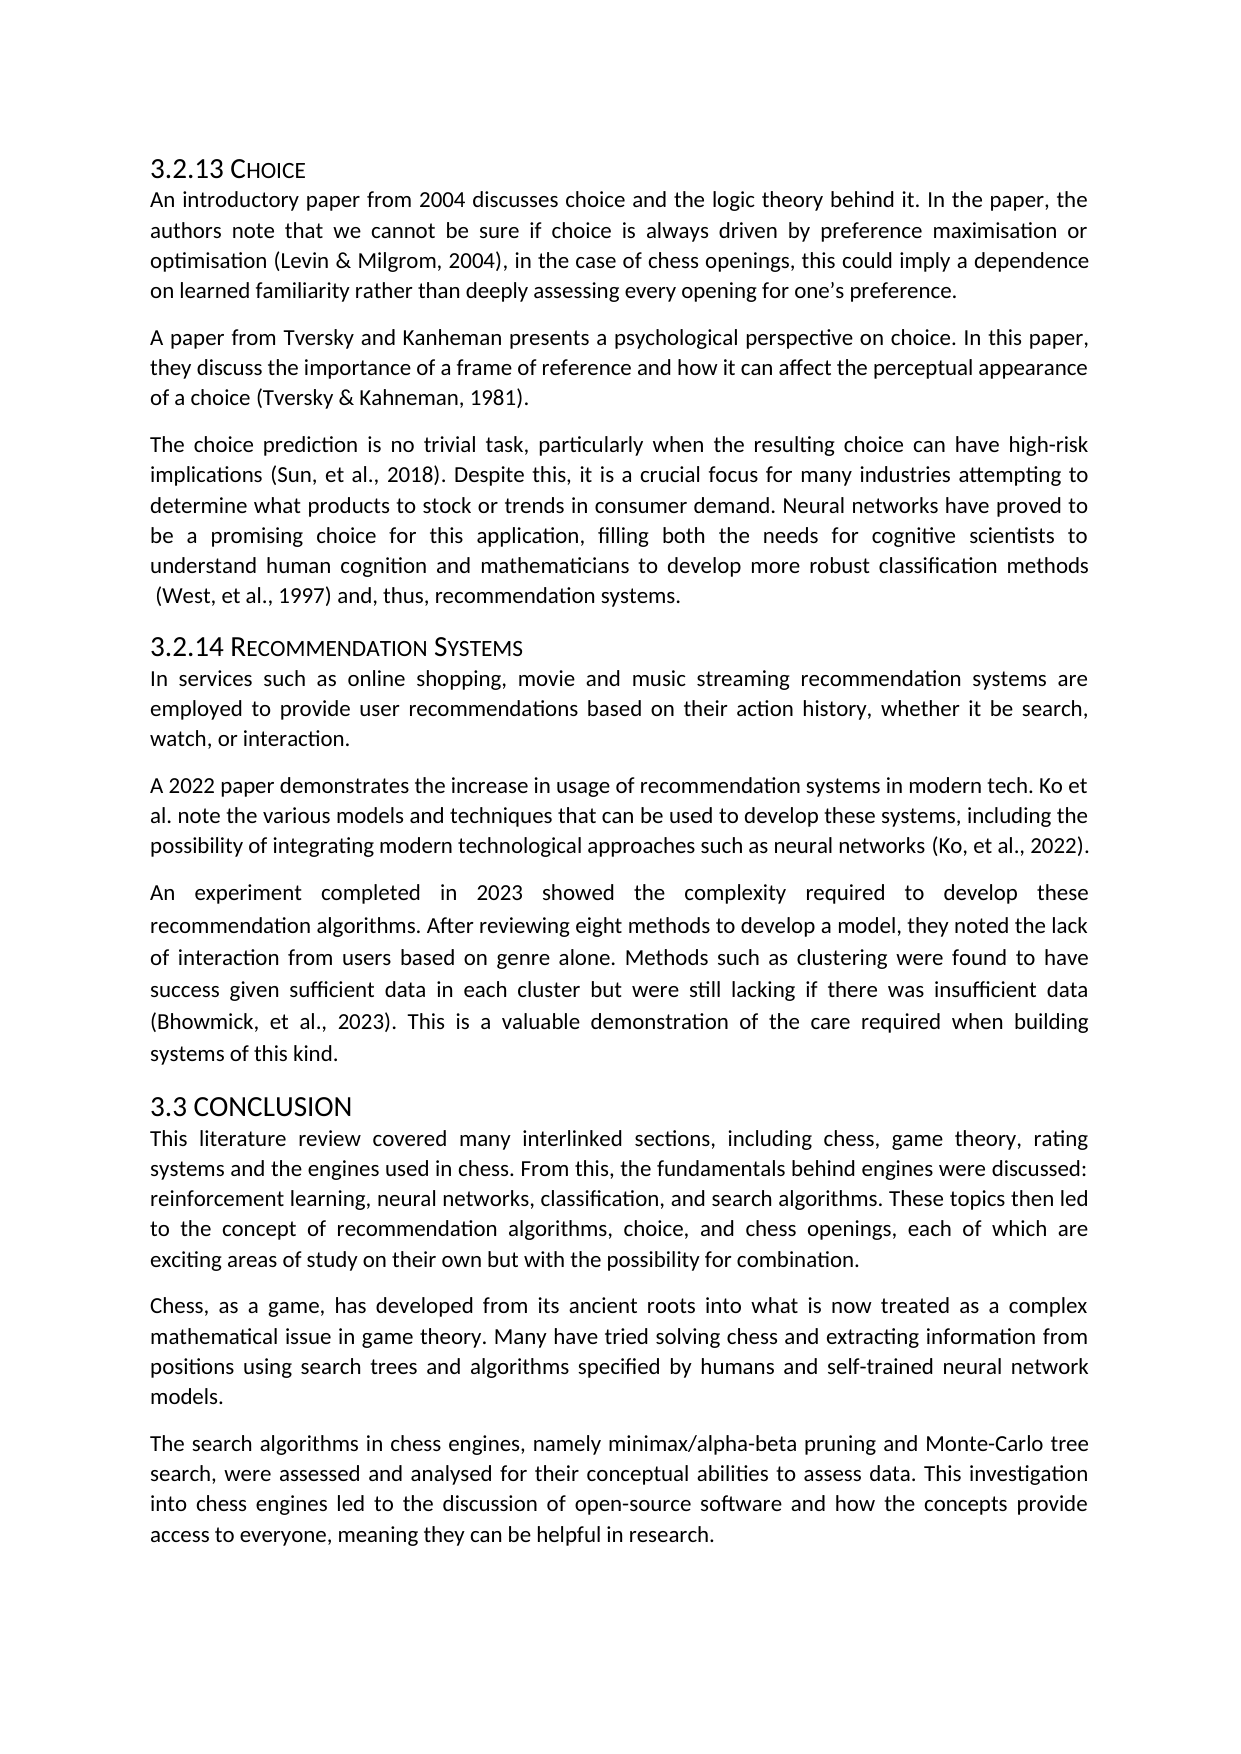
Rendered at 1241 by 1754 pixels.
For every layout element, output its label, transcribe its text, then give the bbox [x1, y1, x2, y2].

text In services such as online shopping, movie and music streaming recommendation systems are employed to provide user recommendations based on their action history, whether it be search, watch, or interaction. [150, 664, 1090, 752]
subtitle 3.2.14 Recommendation Systems [150, 628, 1090, 664]
text Chess, as a game, has developed from its ancient roots into what is now treated as a complex mathematical issue in game theory. Many have tried solving chess and extracting information from positions using search trees and algorithms specified by humans and self-trained neural network models. [150, 1292, 1090, 1410]
text The choice prediction is no trivial task, particularly when the resulting choice can have high-risk implications. Despite this, it is a crucial focus for many industries attempting to determine what products to stock or trends in consumer demand. Neural networks have proved to be a promising choice for this application, filling both the needs for cognitive scientists to understand human cognition and mathematicians to develop more robust classification methods and, thus, recommendation systems. [150, 430, 1090, 609]
subtitle 3.3 Conclusion [150, 1088, 1090, 1124]
text A 2022 paper demonstrates the increase in usage of recommendation systems in modern tech. Ko et al. note the various models and techniques that can be used to develop these systems, including the possibility of integrating modern technological approaches such as neural networks. [150, 771, 1090, 860]
text An introductory paper from 2004 discusses choice and the logic theory behind it. In the paper, the authors note that we cannot be sure if choice is always driven by preference maximisation or optimisation, in the case of chess openings, this could imply a dependence on learned familiarity rather than deeply assessing every opening for one’s preference. [150, 186, 1090, 304]
text An experiment completed in 2023 showed the complexity required to develop these recommendation algorithms. After reviewing eight methods to develop a model, they noted the lack of interaction from users based on genre alone. Methods such as clustering were found to have success given sufficient data in each cluster but were still lacking if there was insufficient data . This is a valuable demonstration of the care required when building systems of this kind. [150, 878, 1090, 1067]
text This literature review covered many interlinked sections, including chess, game theory, rating systems and the engines used in chess. From this, the fundamentals behind engines were discussed: reinforcement learning, neural networks, classification, and search algorithms. These topics then led to the concept of recommendation algorithms, choice, and chess openings, each of which are exciting areas of study on their own but with the possibility for combination. [150, 1124, 1090, 1273]
subtitle 3.2.13 Choice [150, 150, 1090, 186]
text The search algorithms in chess engines, namely minimax/alpha-beta pruning and Monte-Carlo tree search, were assessed and analysed for their conceptual abilities to assess data. This investigation into chess engines led to the discussion of open-source software and how the concepts provide access to everyone, meaning they can be helpful in research. [150, 1429, 1090, 1548]
text A paper from Tversky and Kanheman presents a psychological perspective on choice. In this paper, they discuss the importance of a frame of reference and how it can affect the perceptual appearance of a choice. [150, 323, 1090, 412]
